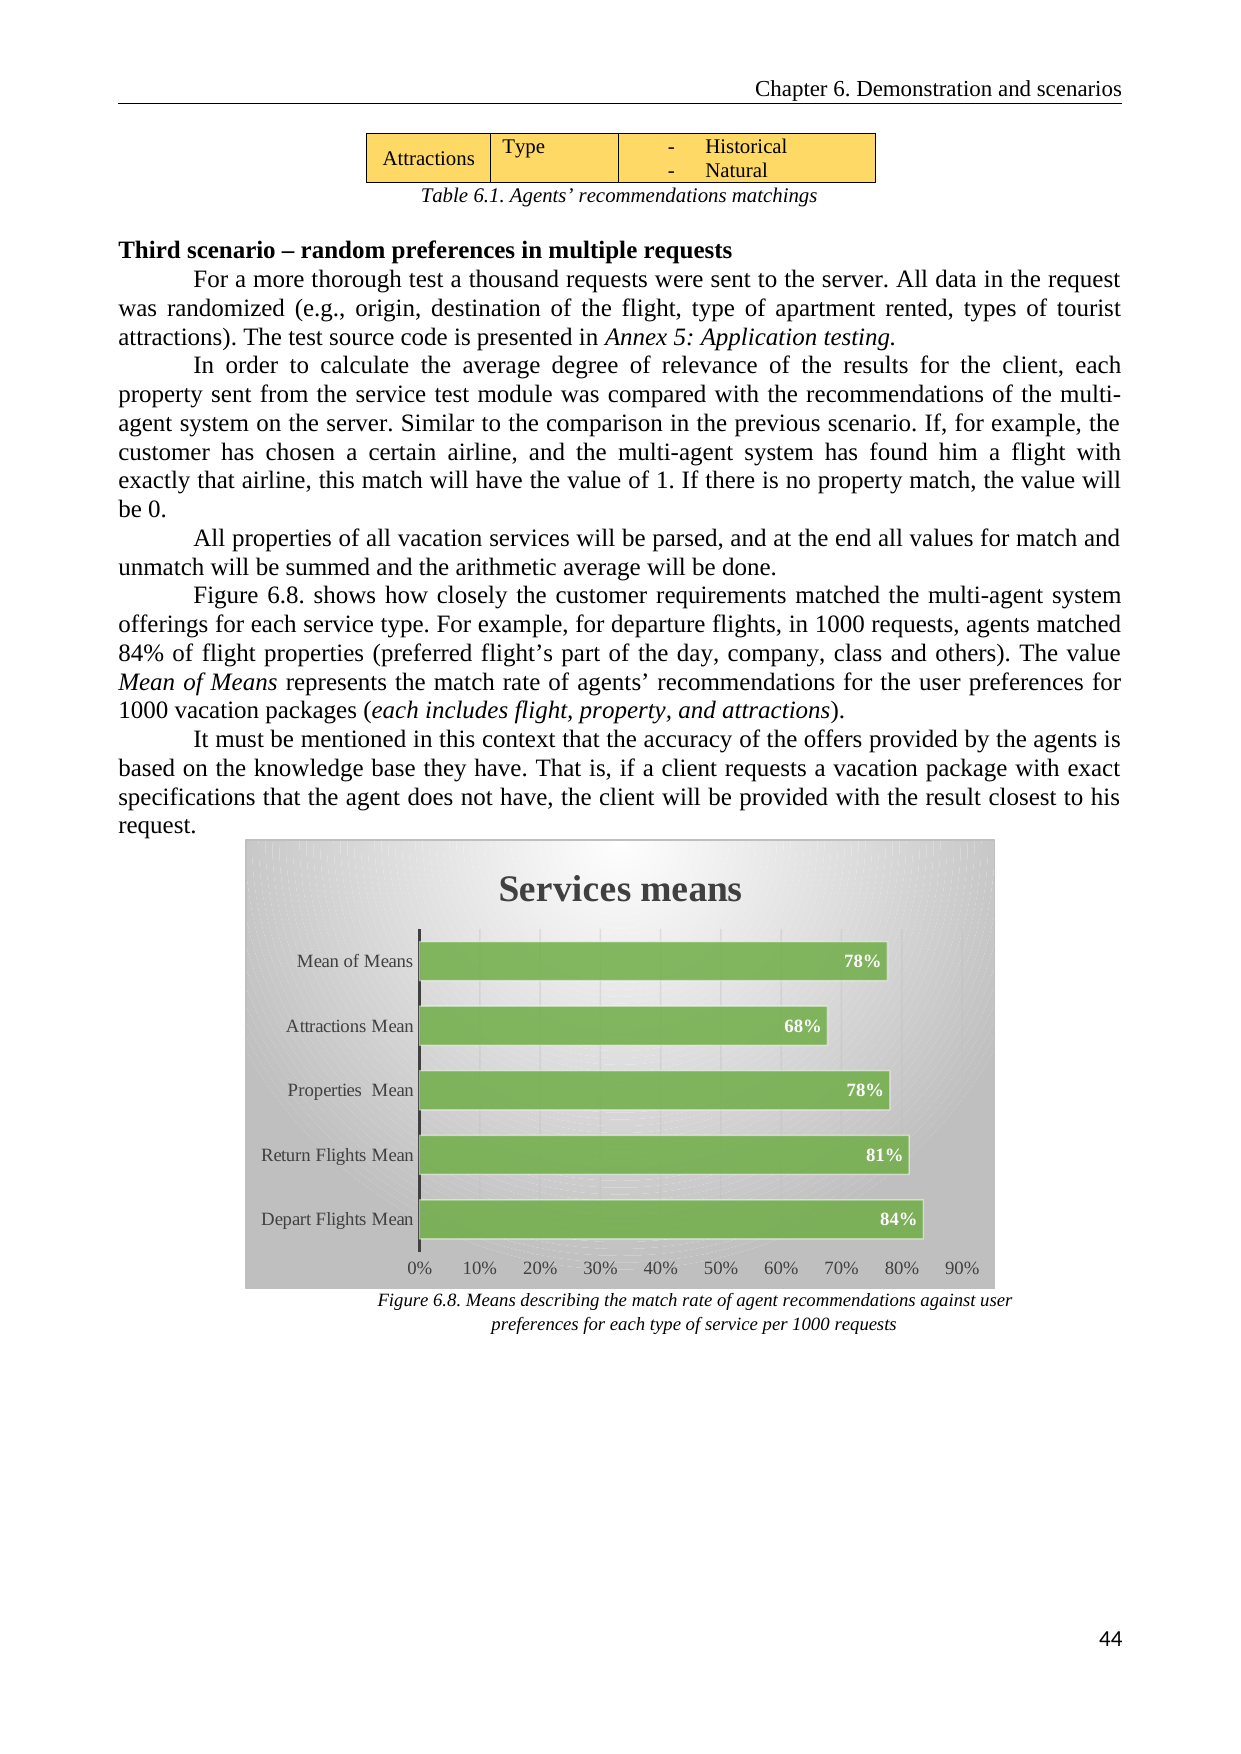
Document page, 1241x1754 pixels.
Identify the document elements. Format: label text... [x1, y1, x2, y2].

text In order to calculate the average degree of relevance of the results for the client, each property sent from the service test module was compared with the recommendations of the multi-agent system on the server. Similar to the comparison in the previous scenario. If, for example, the customer has chosen a certain airline, and the multi-agent system has found him a flight with exactly that airline, this match will have the value of 1. If there is no property match, the value will be 0. [118, 351, 1122, 523]
text Figure 6.8. Means describing the match rate of agent recommendations against user [179, 1289, 1122, 1311]
text For a more thorough test a thousand requests were sent to the server. All data in the request was randomized (e.g., origin, destination of the flight, type of apartment rented, types of tourist attractions). The test source code is presented in Annex 5: Application testing. [118, 264, 1122, 351]
text preferences for each type of service per 1000 requests [179, 1312, 1122, 1334]
text Third scenario – random preferences in multiple requests [118, 236, 1122, 264]
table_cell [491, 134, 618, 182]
text All properties of all vacation services will be parsed, and at the end all values for match and unmatch will be summed and the arithmetic average will be done. [118, 523, 1122, 581]
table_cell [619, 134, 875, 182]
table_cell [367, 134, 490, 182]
text It must be mentioned in this context that the accuracy of the offers provided by the agents is based on the knowledge base they have. That is, if a client requests a vacation package with exact specifications that the agent does not have, the client will be provided with the result closest to his request. [118, 724, 1122, 839]
text Figure 6.8. shows how closely the customer requirements matched the multi-agent system offerings for each service type. For example, for departure flights, in 1000 requests, agents matched 84% of flight properties (preferred flight’s part of the day, company, class and others). The value Mean of Means represents the match rate of agents’ recommendations for the user preferences for 1000 vacation packages (each includes flight, property, and attractions). [118, 581, 1122, 724]
text Table 6.1. Agents’ recommendations matchings [118, 183, 1122, 207]
